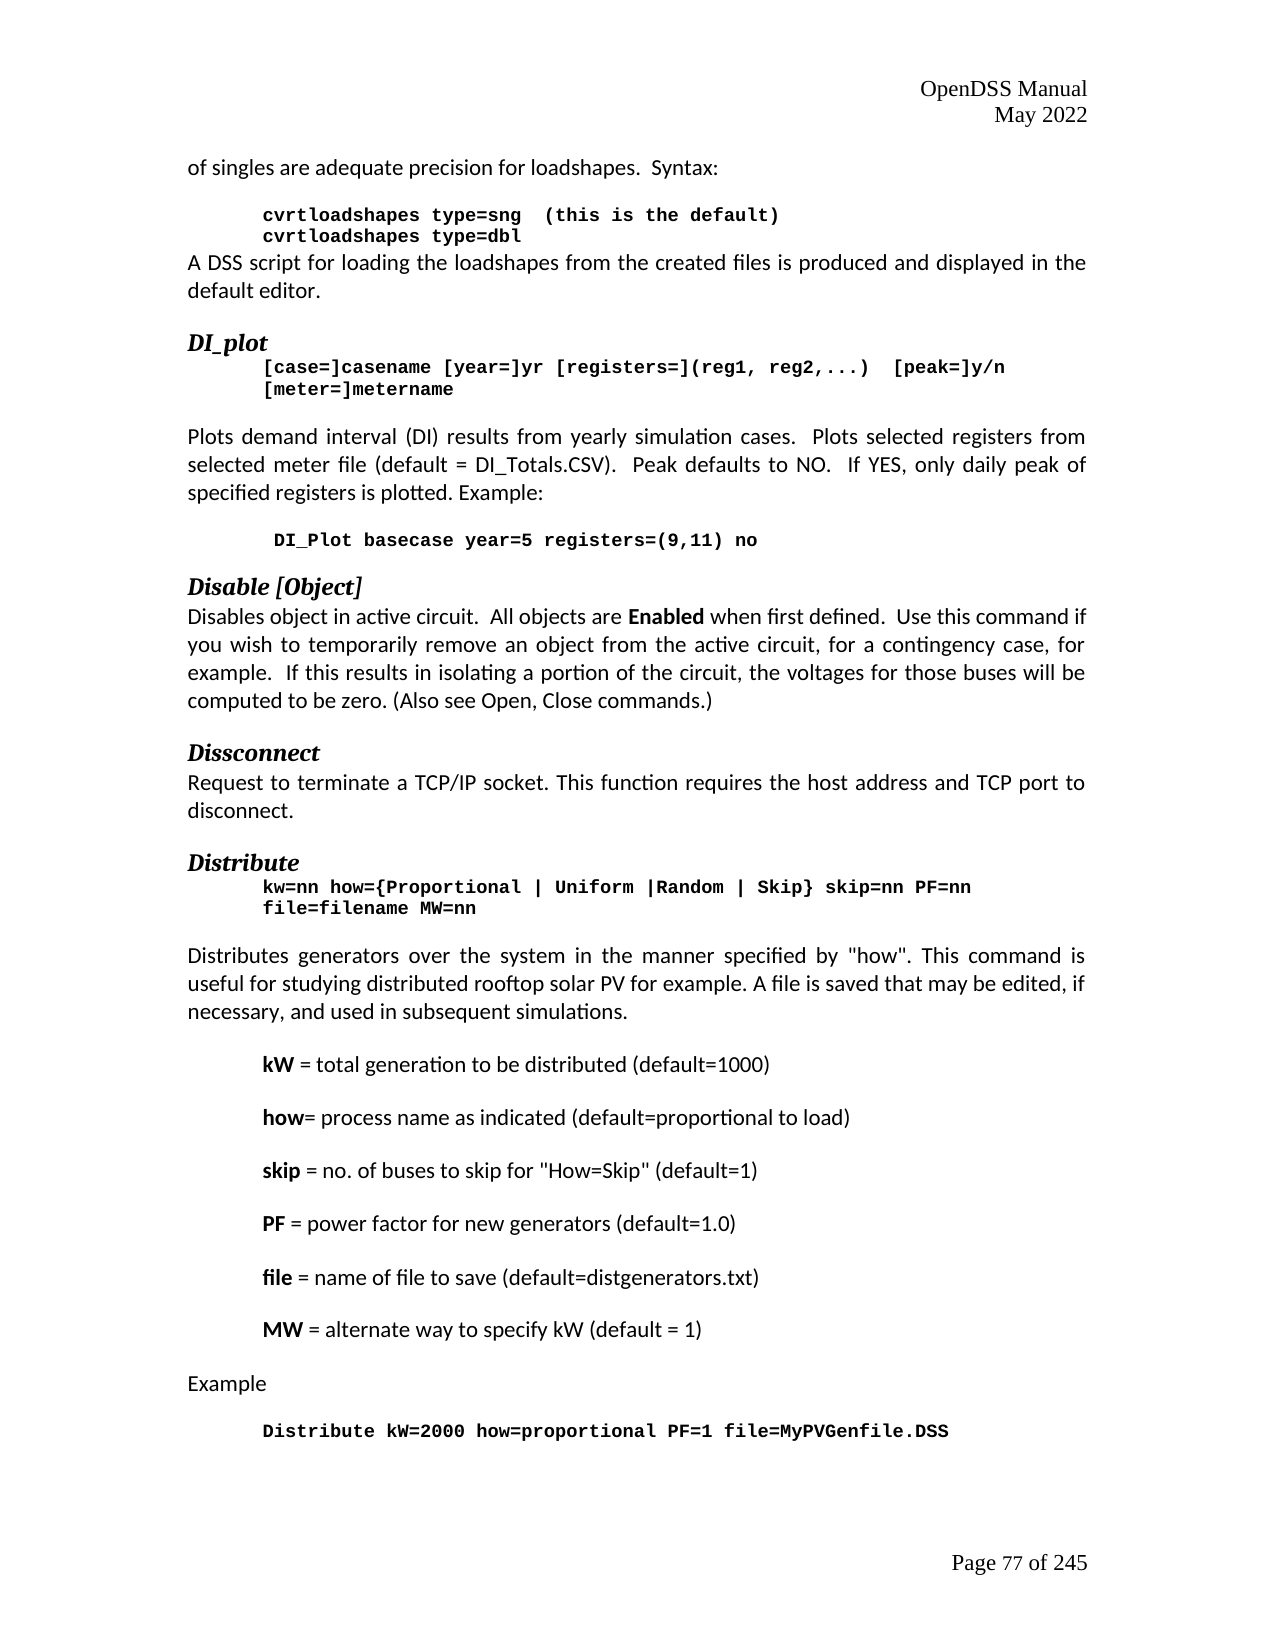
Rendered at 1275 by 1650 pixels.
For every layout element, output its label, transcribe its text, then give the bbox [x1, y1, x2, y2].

text DI_Plot basecase year=5 registers=(9,11) no [262, 531, 1087, 552]
text cvrtloadshapes type=sng (this is the default) [262, 206, 1087, 227]
text cvrtloadshapes type=dbl [262, 227, 1087, 248]
text PF = power factor for new generators (default=1.0) [262, 1209, 1087, 1238]
text [case=]casename [year=]yr [registers=](reg1, reg2,...) [peak=]y/n [meter=]metername [262, 358, 1087, 401]
text skip = no. of buses to skip for "How=Skip" (default=1) [262, 1157, 1087, 1184]
subtitle Dissconnect [187, 739, 1087, 768]
text Disables object in active circuit. All objects are Enabled when first defined. Use this command if you wish to temporarily remove an object from the active circuit, for a contingency case, for example. If this results in isolating a portion of the circuit, the voltages for those buses will be computed to be zero. (Also see Open, Close commands.) [187, 602, 1087, 714]
text kw=nn how={Proportional | Uniform |Random | Skip} skip=nn PF=nn file=filename MW=nn [262, 878, 1087, 920]
text kW = total generation to be distributed (default=1000) [262, 1051, 1087, 1078]
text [187, 153, 1087, 181]
subtitle Disable [Object] [187, 573, 1087, 602]
text MW = alternate way to specify kW (default = 1) [262, 1316, 1087, 1344]
text file = name of file to save (default=distgenerators.txt) [262, 1263, 1087, 1291]
text A DSS script for loading the loadshapes from the created files is produced and displayed in the default editor. [187, 248, 1087, 304]
text Distributes generators over the system in the manner specified by "how". This command is useful for studying distributed rooftop solar PV for example. A file is saved that may be edited, if necessary, and used in subsequent simulations. [187, 941, 1087, 1026]
subtitle Distribute [187, 849, 1087, 878]
text Plots demand interval (DI) results from yearly simulation cases. Plots selected registers from selected meter file (default = DI_Totals.CSV). Peak defaults to NO. If YES, only daily peak of specified registers is plotted. Example: [187, 422, 1087, 506]
text Request to terminate a TCP/IP socket. This function requires the host address and TCP port to disconnect. [187, 768, 1087, 824]
text Distribute kW=2000 how=proportional PF=1 file=MyPVGenfile.DSS [262, 1422, 1087, 1443]
text Example [187, 1369, 1087, 1397]
subtitle DI_plot [187, 329, 1087, 358]
text how= process name as indicated (default=proportional to load) [262, 1103, 1087, 1132]
